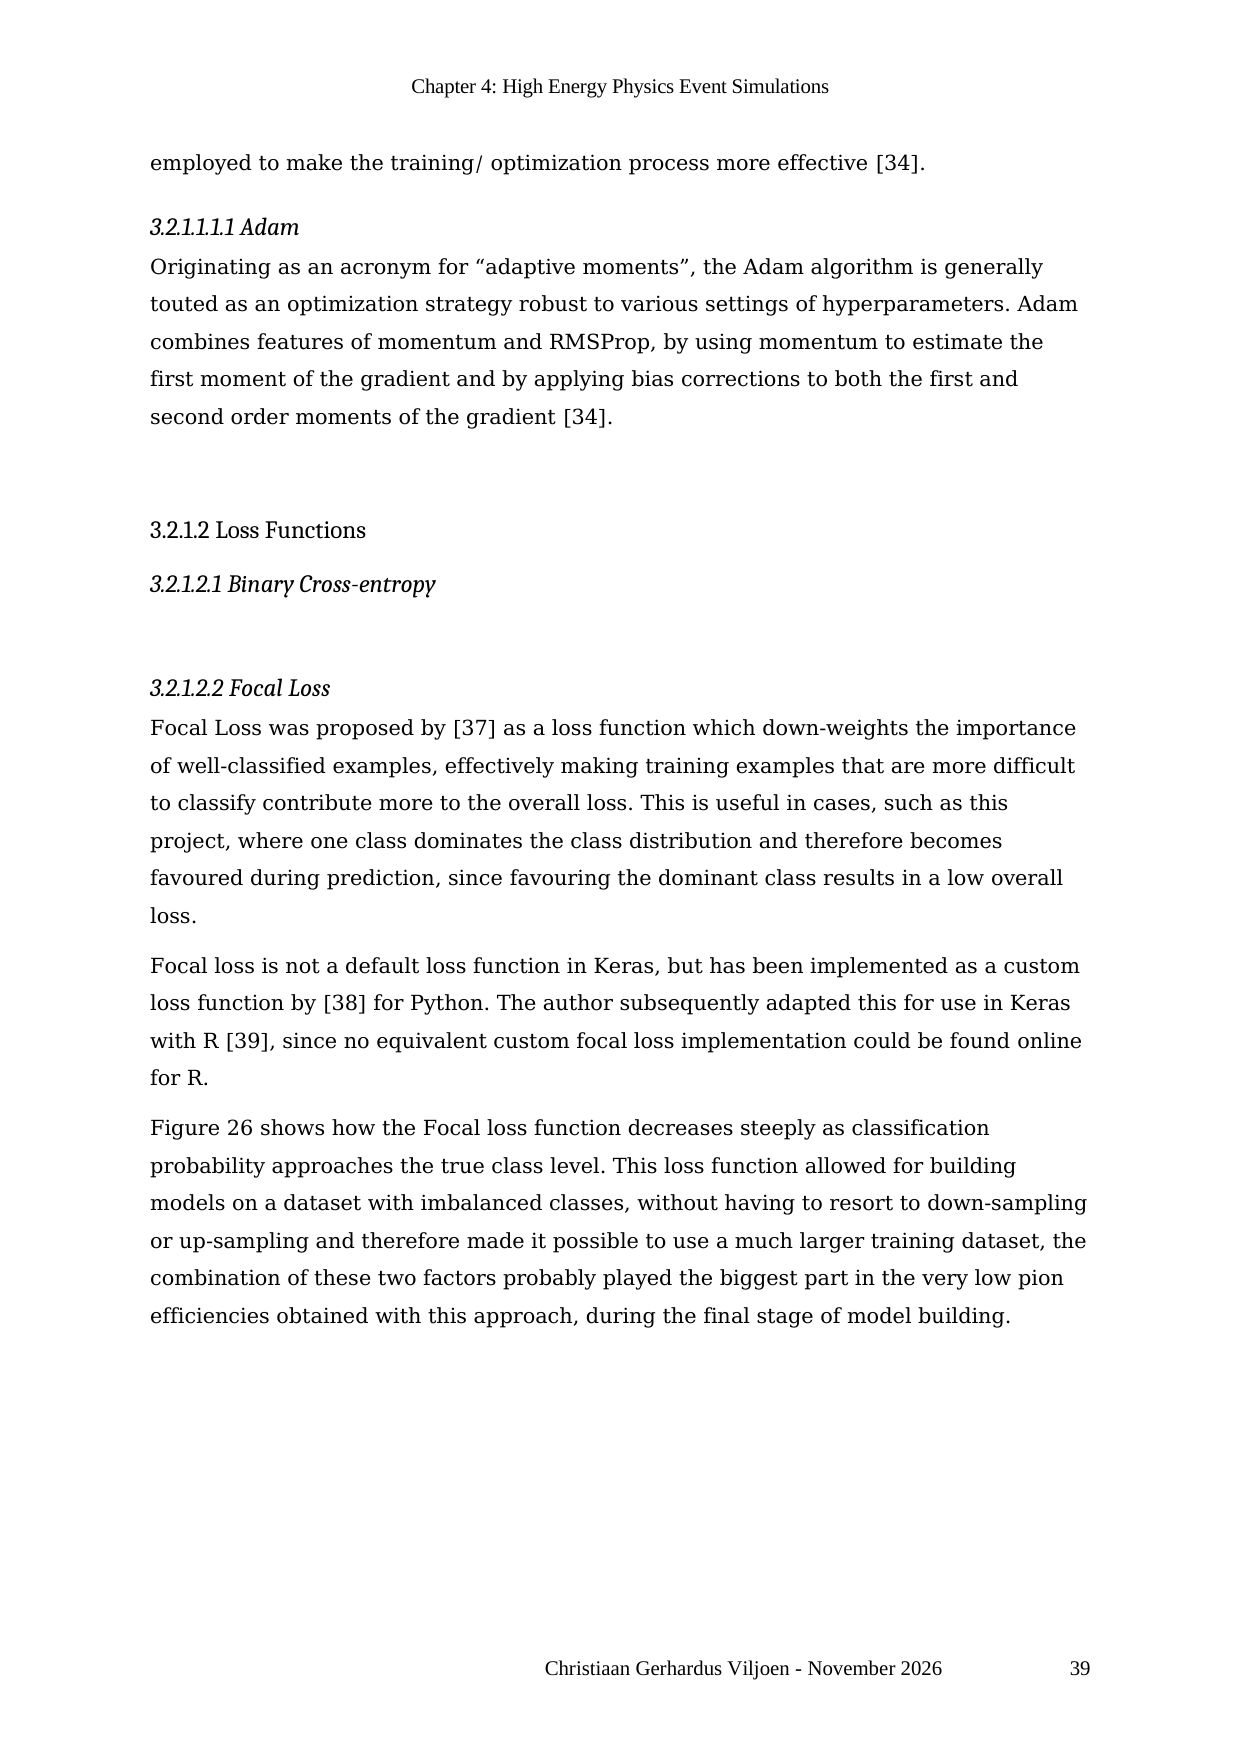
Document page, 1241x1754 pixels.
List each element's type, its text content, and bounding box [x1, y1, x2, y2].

subtitle Adam [150, 212, 1090, 241]
text Originating as an acronym for “adaptive moments”, the Adam algorithm is generally touted as an optimization strategy robust to various settings of hyperparameters. Adam combines features of momentum and RMSProp, by using momentum to estimate the first moment of the gradient and by applying bias corrections to both the first and second order moments of the gradient . [150, 254, 1090, 429]
text Focal Loss was proposed by as a loss function which down-weights the importance of well-classified examples, effectively making training examples that are more difficult to classify contribute more to the overall loss. This is useful in cases, such as this project, where one class dominates the class distribution and therefore becomes favoured during prediction, since favouring the dominant class results in a low overall loss. [150, 715, 1090, 927]
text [150, 150, 1090, 175]
text Focal loss is not a default loss function in Keras, but has been implemented as a custom loss function by for Python. The author subsequently adapted this for use in Keras with R , since no equivalent custom focal loss implementation could be found online for R. [150, 952, 1090, 1090]
subtitle Loss Functions [150, 516, 1090, 545]
subtitle Binary Cross-entropy [150, 570, 1090, 599]
text Figure 21 shows how the Focal loss function decreases steeply as classification probability approaches the true class level. This loss function allowed for building models on a dataset with imbalanced classes, without having to resort to down-sampling or up-sampling and therefore made it possible to use a much larger training dataset, the combination of these two factors probably played the biggest part in the very low pion efficiencies obtained with this approach, during the final stage of model building. [150, 1115, 1090, 1327]
subtitle Focal Loss [150, 674, 1090, 702]
